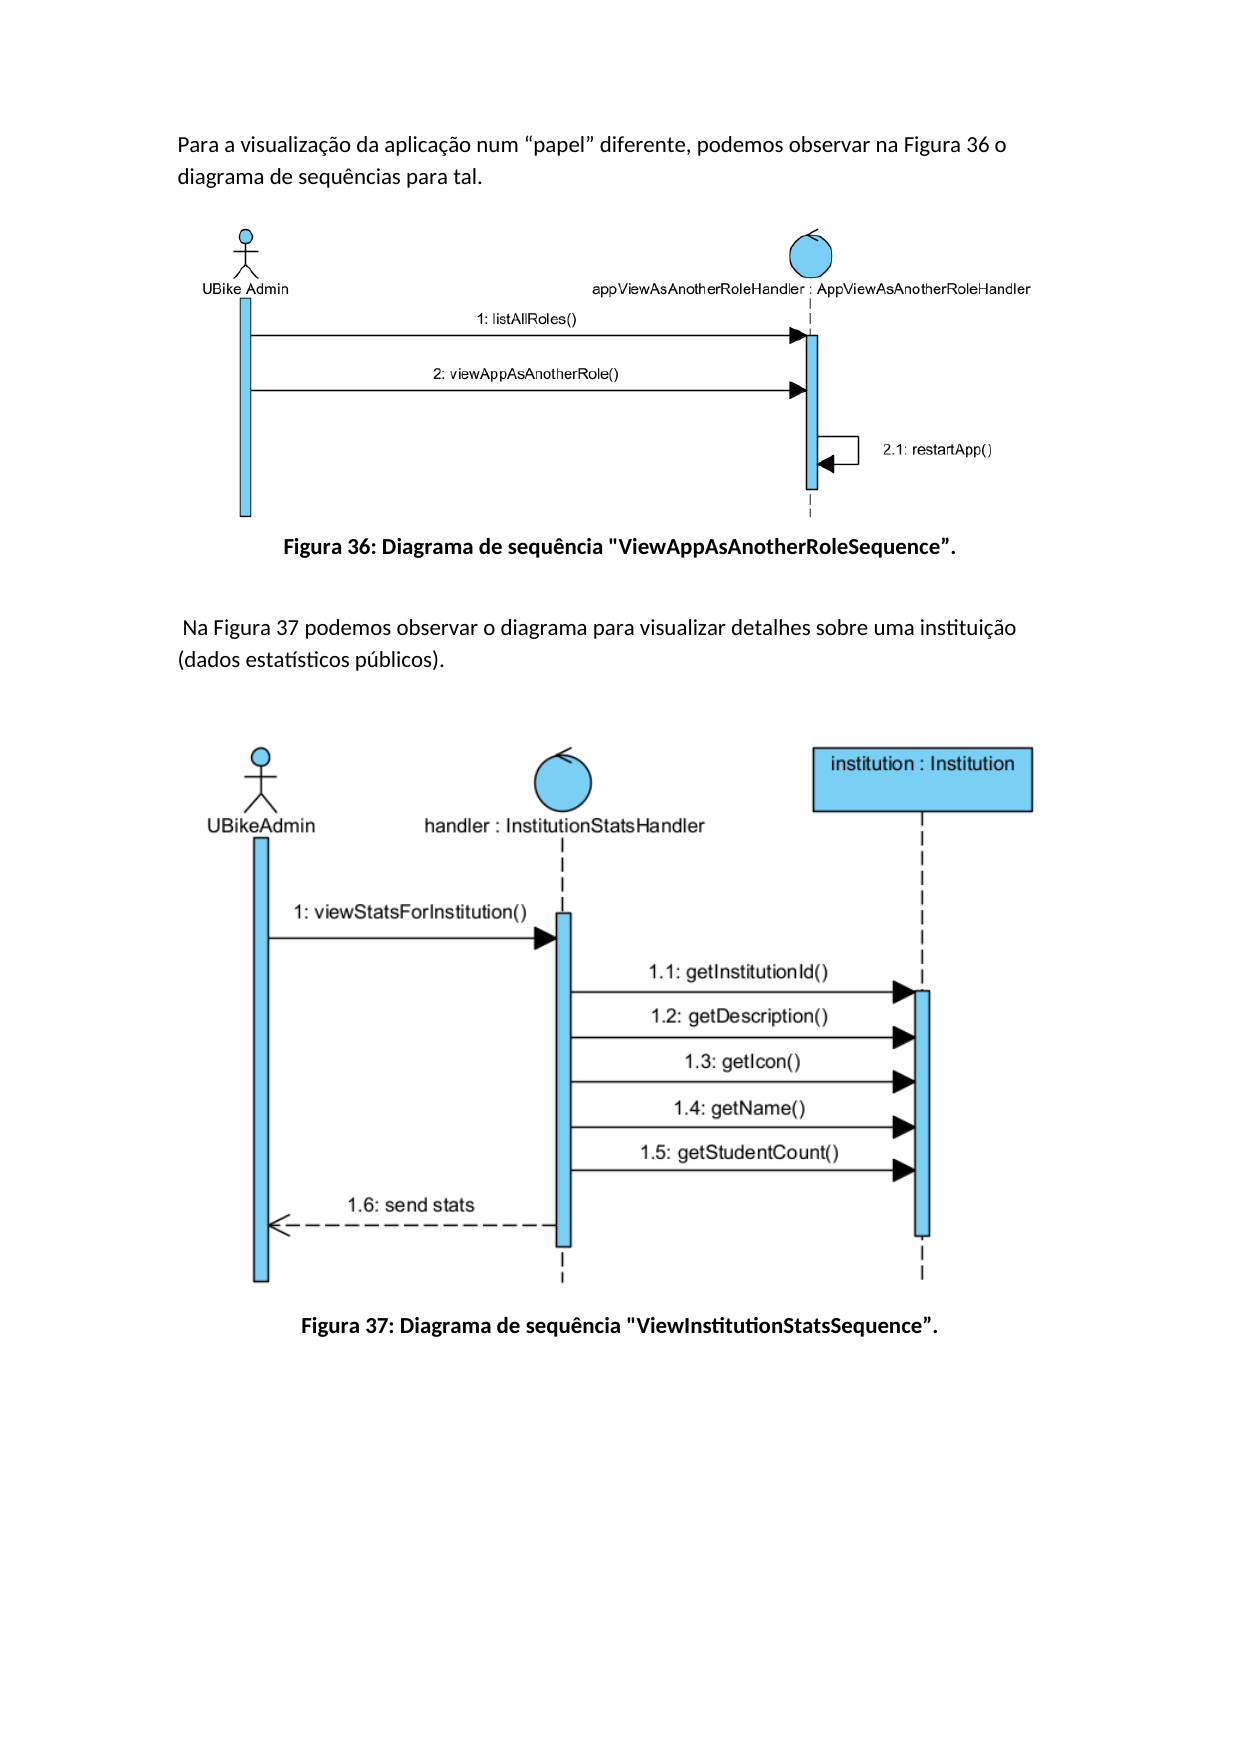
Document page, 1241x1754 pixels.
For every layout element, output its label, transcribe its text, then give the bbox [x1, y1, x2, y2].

picture [177, 726, 1063, 1299]
text Na Figura 37 podemos observar o diagrama para visualizar detalhes sobre uma instituição (dados estatísticos públicos). [177, 613, 1063, 673]
text Para a visualização da aplicação num “papel” diferente, podemos observar na Figura 36 o diagrama de sequências para tal. [177, 130, 1063, 190]
picture [177, 215, 1063, 528]
text Figura 36: Diagrama de sequência "ViewAppAsAnotherRoleSequence”. [177, 528, 1063, 560]
text Figura 37: Diagrama de sequência "ViewInstitutionStatsSequence”. [177, 1311, 1063, 1339]
